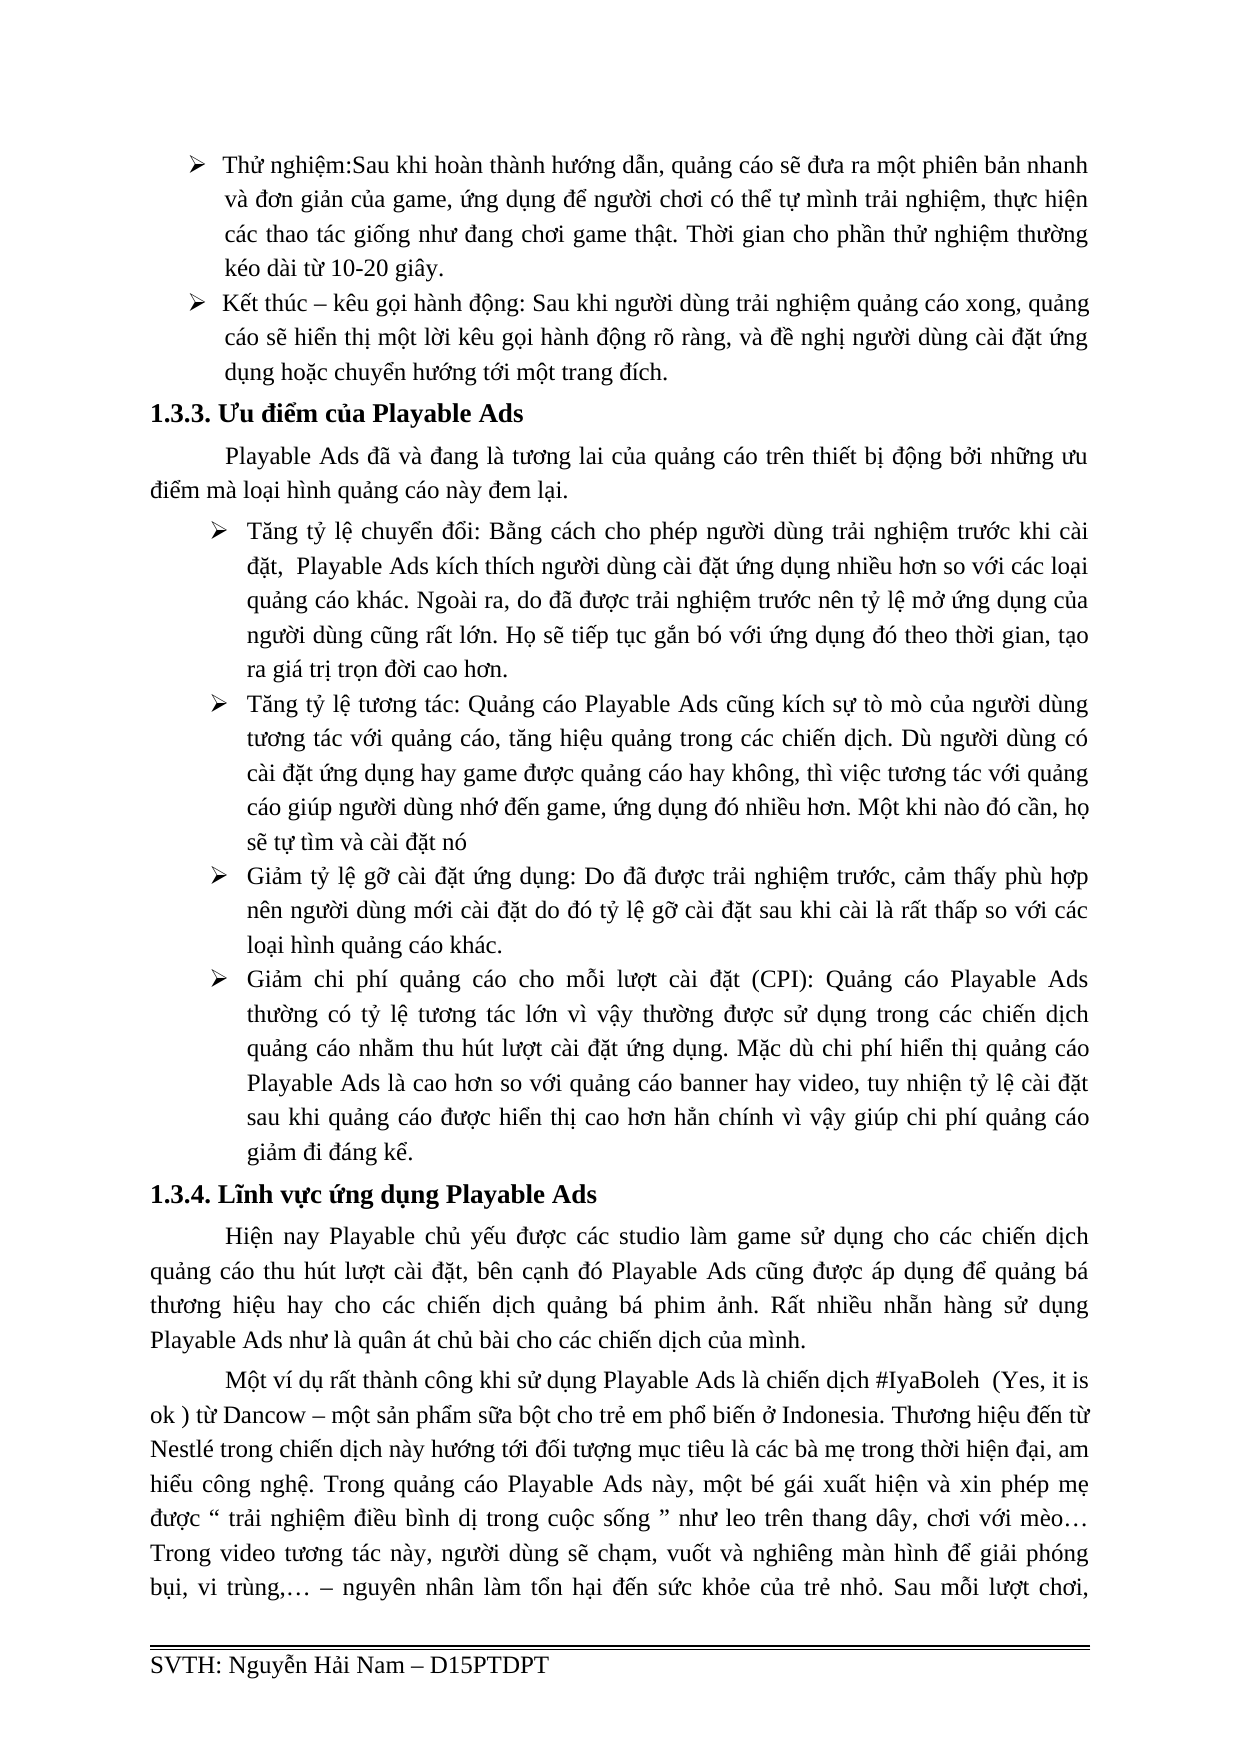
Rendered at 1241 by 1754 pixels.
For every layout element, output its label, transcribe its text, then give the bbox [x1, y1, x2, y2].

subtitle 1.3.3. Ưu điểm của Playable Ads [150, 398, 1090, 429]
list Kết thúc – kêu gọi hành động: Sau khi người dùng trải nghiệm quảng cáo xong, quảng cáo sẽ hiển thị một lời kêu gọi hành động rõ ràng, và đề nghị người dùng cài đặt ứng dụng hoặc chuyển hướng tới một trang đích. [187, 288, 1090, 386]
list Giảm chi phí quảng cáo cho mỗi lượt cài đặt (CPI): Quảng cáo Playable Ads thường có tỷ lệ tương tác lớn vì vậy thường được sử dụng trong các chiến dịch quảng cáo nhằm thu hút lượt cài đặt ứng dụng. Mặc dù chi phí hiển thị quảng cáo Playable Ads là cao hơn so với quảng cáo banner hay video, tuy nhiện tỷ lệ cài đặt sau khi quảng cáo được hiển thị cao hơn hẳn chính vì vậy giúp chi phí quảng cáo giảm đi đáng kể. [209, 964, 1090, 1166]
list Thử nghiệm:Sau khi hoàn thành hướng dẫn, quảng cáo sẽ đưa ra một phiên bản nhanh và đơn giản của game, ứng dụng để người chơi có thể tự mình trải nghiệm, thực hiện các thao tác giống như đang chơi game thật. Thời gian cho phần thử nghiệm thường kéo dài từ 10-20 giây. [187, 150, 1090, 282]
list Tăng tỷ lệ chuyển đổi: Bằng cách cho phép người dùng trải nghiệm trước khi cài đặt, Playable Ads kích thích người dùng cài đặt ứng dụng nhiều hơn so với các loại quảng cáo khác. Ngoài ra, do đã được trải nghiệm trước nên tỷ lệ mở ứng dụng của người dùng cũng rất lớn. Họ sẽ tiếp tục gắn bó với ứng dụng đó theo thời gian, tạo ra giá trị trọn đời cao hơn. [209, 516, 1090, 683]
subtitle 1.3.4. Lĩnh vực ứng dụng Playable Ads [150, 1178, 1090, 1209]
text Hiện nay Playable chủ yếu được các studio làm game sử dụng cho các chiến dịch quảng cáo thu hút lượt cài đặt, bên cạnh đó Playable Ads cũng được áp dụng để quảng bá thương hiệu hay cho các chiến dịch quảng bá phim ảnh. Rất nhiều nhẵn hàng sử dụng Playable Ads như là quân át chủ bài cho các chiến dịch của mình. [150, 1221, 1090, 1353]
text Playable Ads đã và đang là tương lai của quảng cáo trên thiết bị động bởi những ưu điểm mà loại hình quảng cáo này đem lại. [150, 441, 1090, 504]
list Giảm tỷ lệ gỡ cài đặt ứng dụng: Do đã được trải nghiệm trước, cảm thấy phù hợp nên người dùng mới cài đặt do đó tỷ lệ gỡ cài đặt sau khi cài là rất thấp so với các loại hình quảng cáo khác. [209, 861, 1090, 959]
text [150, 1365, 1090, 1601]
list Tăng tỷ lệ tương tác: Quảng cáo Playable Ads cũng kích sự tò mò của người dùng tương tác với quảng cáo, tăng hiệu quảng trong các chiến dịch. Dù người dùng có cài đặt ứng dụng hay game được quảng cáo hay không, thì việc tương tác với quảng cáo giúp người dùng nhớ đến game, ứng dụng đó nhiều hơn. Một khi nào đó cần, họ sẽ tự tìm và cài đặt nó [209, 689, 1090, 855]
